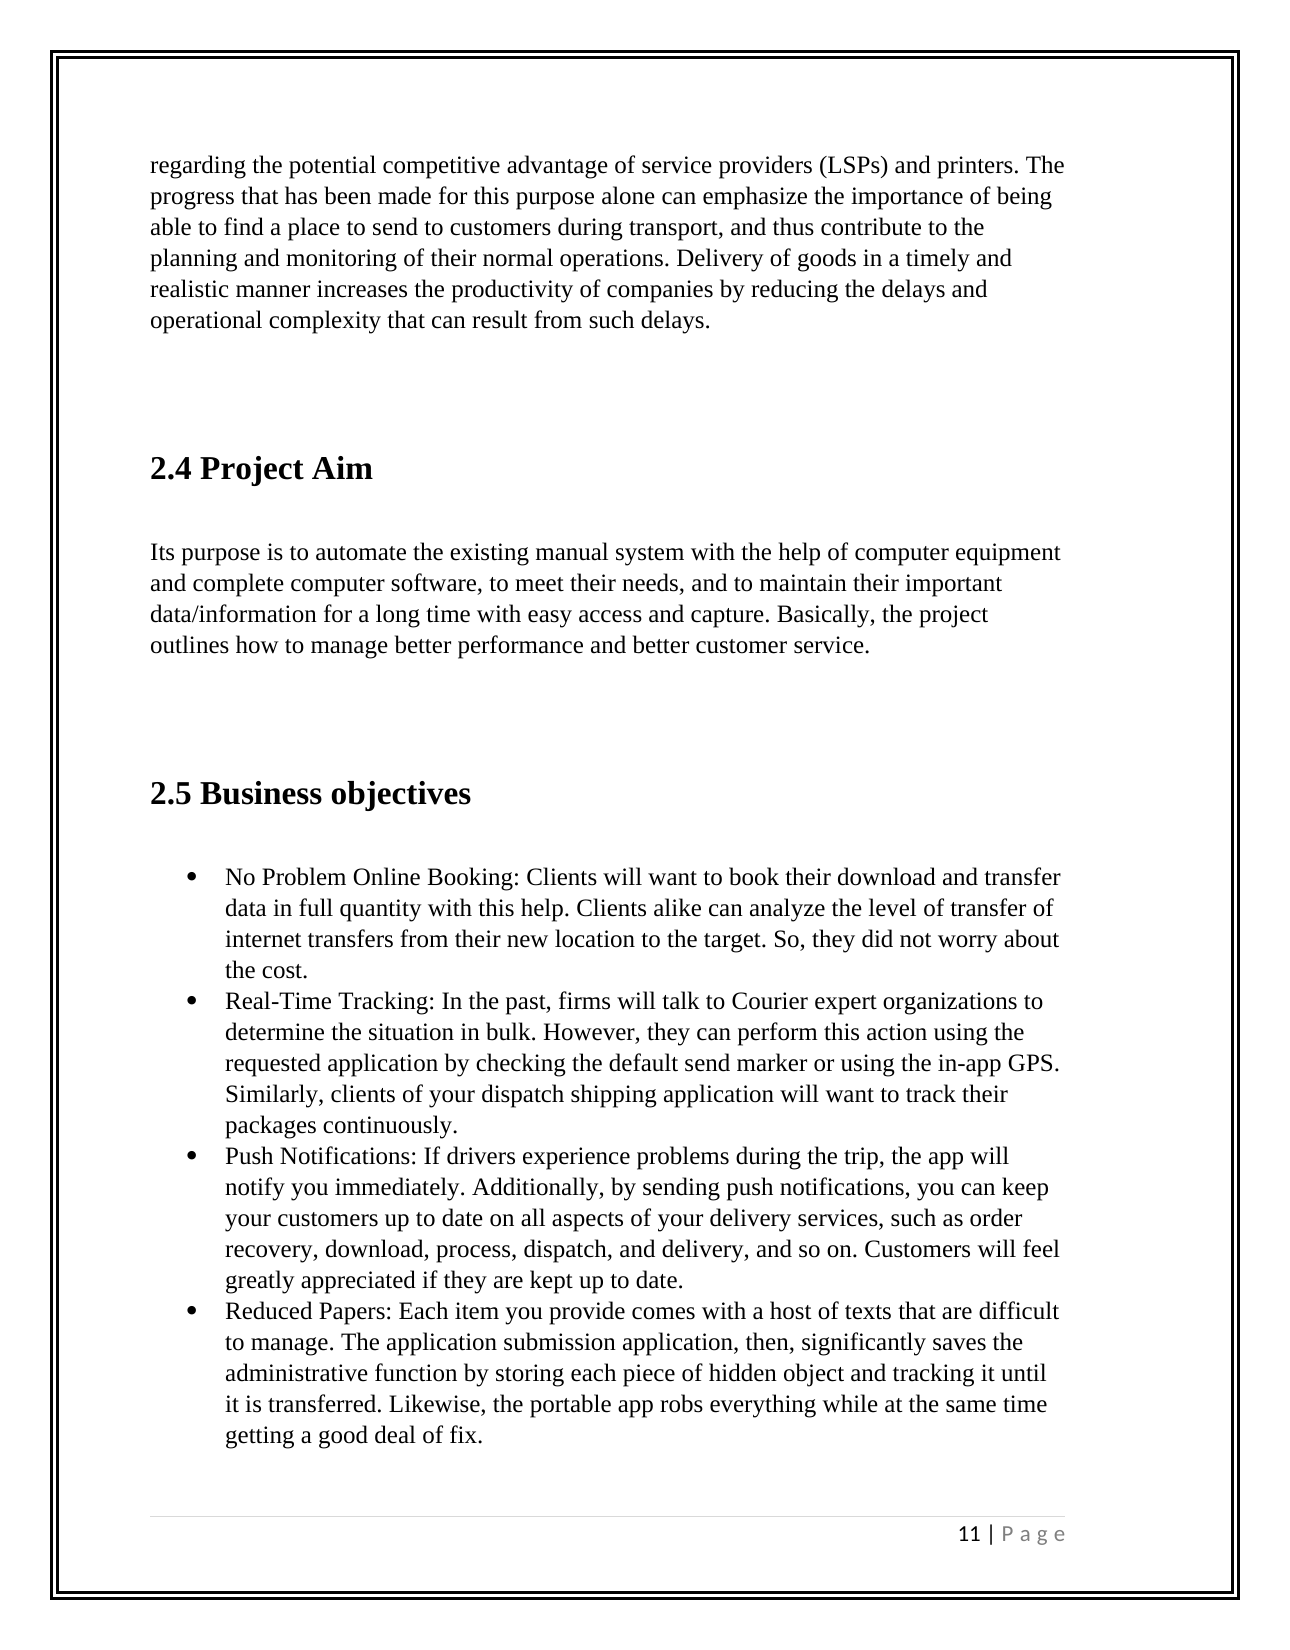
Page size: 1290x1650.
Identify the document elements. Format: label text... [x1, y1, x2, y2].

subtitle 2.5 Business objectives [150, 774, 1065, 812]
list Push Notifications: If drivers experience problems during the trip, the app will notify you immediately. Additionally, by sending push notifications, you can keep your customers up to date on all aspects of your delivery services, such as order recovery, download, process, dispatch, and delivery, and so on. Customers will feel greatly appreciated if they are kept up to date. [187, 1141, 1065, 1294]
list No Problem Online Booking: Clients will want to book their download and transfer data in full quantity with this help. Clients alike can analyze the level of transfer of internet transfers from their new location to the target. So, they did not worry about the cost. [187, 862, 1065, 984]
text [150, 150, 1065, 334]
list Real-Time Tracking: In the past, firms will talk to Courier expert organizations to determine the situation in bulk. However, they can perform this action using the requested application by checking the default send marker or using the in-app GPS. Similarly, clients of your dispatch shipping application will want to track their packages continuously. [187, 986, 1065, 1139]
list Reduced Papers: Each item you provide comes with a host of texts that are difficult to manage. The application submission application, then, significantly saves the administrative function by storing each piece of hidden object and tracking it until it is transferred. Likewise, the portable app robs everything while at the same time getting a good deal of fix. [187, 1296, 1065, 1449]
subtitle 2.4 Project Aim [150, 448, 1065, 487]
text Its purpose is to automate the existing manual system with the help of computer equipment and complete computer software, to meet their needs, and to maintain their important data/information for a long time with easy access and capture. Basically, the project outlines how to manage better performance and better customer service. [150, 537, 1065, 659]
